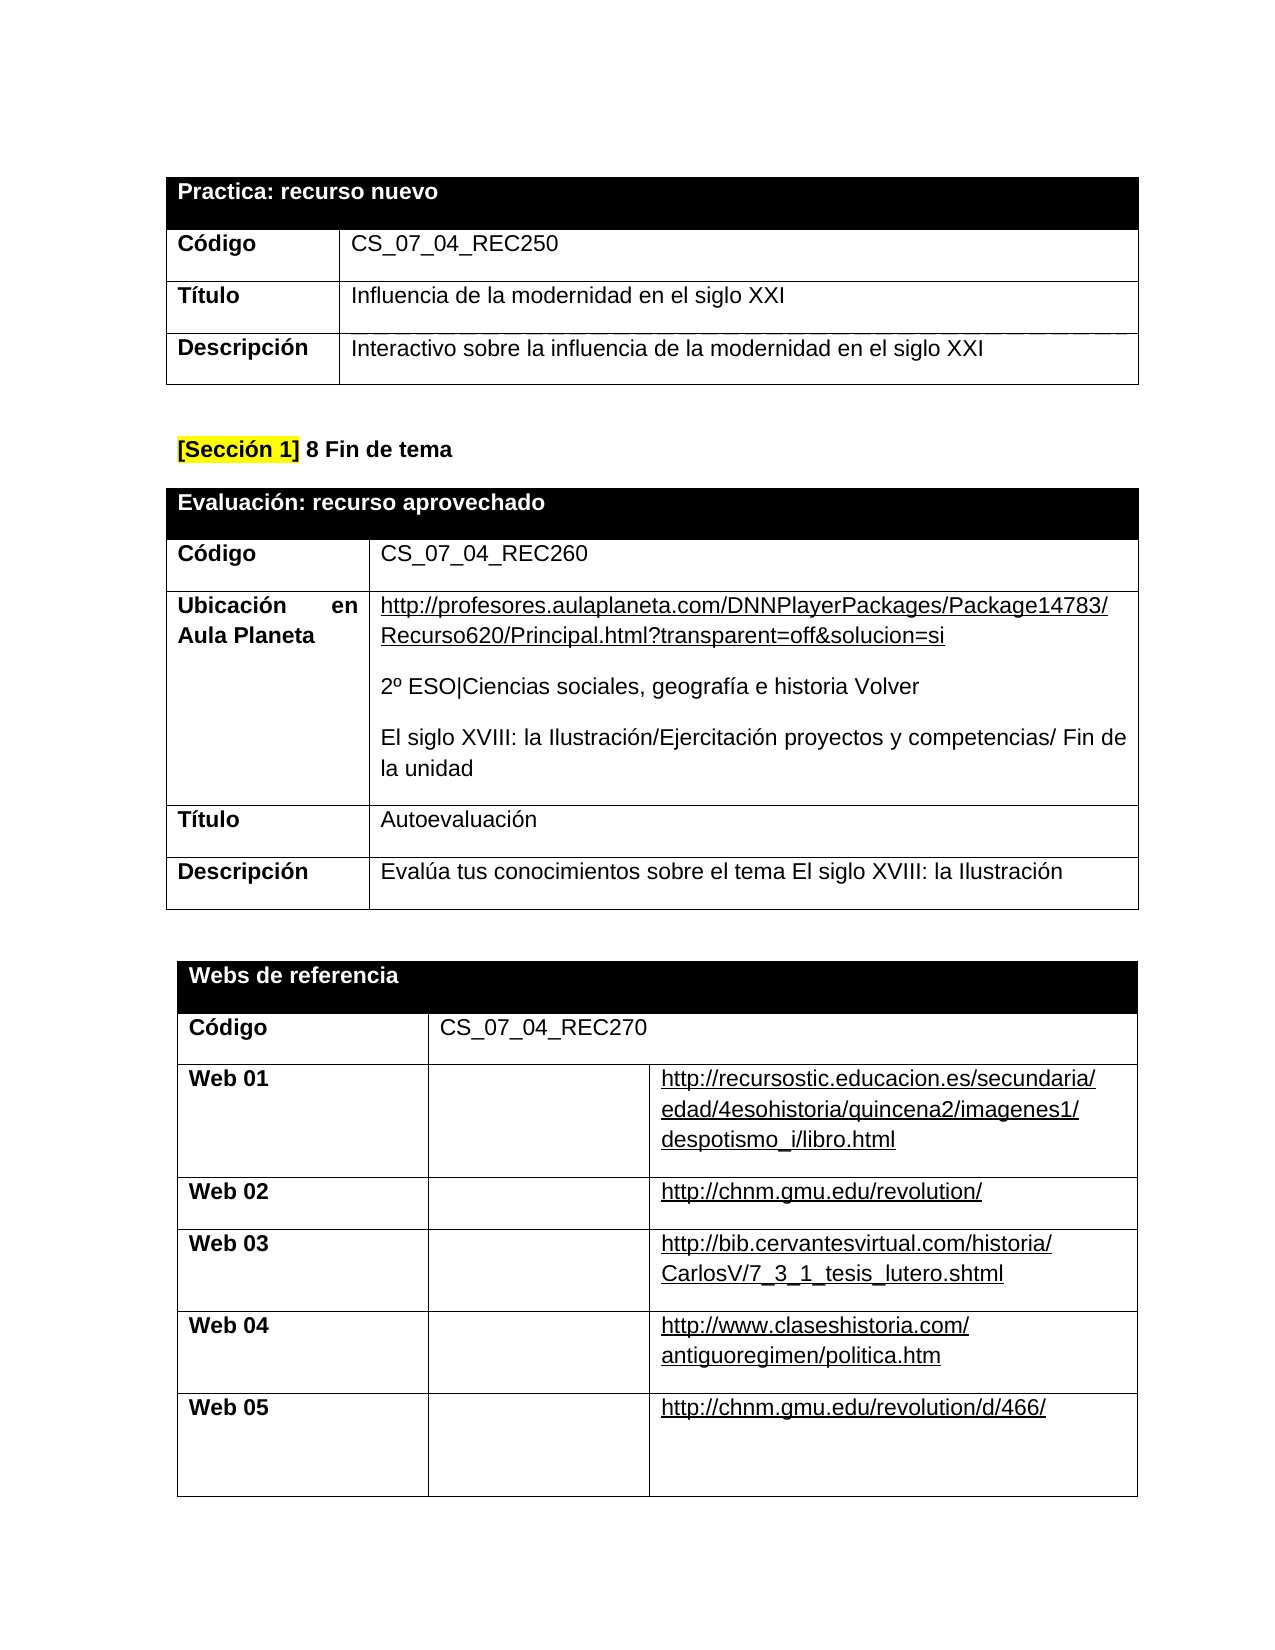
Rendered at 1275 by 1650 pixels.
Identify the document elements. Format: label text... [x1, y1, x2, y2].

table_cell http://chnm.gmu.edu/revolution/ [650, 1178, 1137, 1229]
table_cell [429, 1312, 649, 1393]
table_cell Código [167, 230, 339, 281]
table_cell Influencia de la modernidad en el siglo XXI [340, 282, 1138, 332]
table_cell Web 05 [178, 1394, 428, 1496]
table_header Practica: recurso nuevo [167, 178, 1138, 229]
text [Sección 1] 8 Fin de tema [299, 436, 1127, 463]
table_cell Web 03 [178, 1230, 428, 1311]
table_cell Autoevaluación [370, 806, 1138, 857]
table_cell http://recursostic.educacion.es/secundaria/edad/4esohistoria/quincena2/imagenes1/despotismo_i/libro.html [650, 1065, 1137, 1177]
table_cell CS_07_04_REC250 [340, 230, 1138, 281]
table_cell CS_07_04_REC260 [370, 540, 1138, 591]
table_cell [429, 1394, 649, 1496]
table_cell Interactivo sobre la influencia de la modernidad en el siglo XXI [340, 334, 1138, 384]
table_cell Descripción [167, 858, 369, 909]
table_cell Web 01 [178, 1065, 428, 1177]
table_cell [429, 1178, 649, 1229]
table_header Webs de referencia [178, 962, 1137, 1013]
table_header Evaluación: recurso aprovechado [167, 489, 1138, 539]
table_cell Código [167, 540, 369, 591]
table_cell http://chnm.gmu.edu/revolution/d/466/ [650, 1394, 1137, 1496]
table_cell CS_07_04_REC270 [429, 1014, 1137, 1064]
table_cell Evalúa tus conocimientos sobre el tema El siglo XVIII: la Ilustración [370, 858, 1138, 909]
table_cell Ubicación en Aula Planeta [167, 592, 369, 805]
table_cell Descripción [167, 334, 339, 384]
table_cell Título [167, 282, 339, 332]
table_cell http://www.claseshistoria.com/antiguoregimen/politica.htm [650, 1312, 1137, 1393]
table_cell [429, 1230, 649, 1311]
table_cell Código [178, 1014, 428, 1064]
table_cell http://profesores.aulaplaneta.com/DNNPlayerPackages/Package14783/Recurso620/Principal.html?transparent=off&solucion=si 2º ESO|Ciencias sociales, geografía e historia Volver El siglo XVIII: la Ilustración/Ejercitación proyectos y competencias/ Fin de la unidad [370, 592, 1138, 805]
table_cell Web 04 [178, 1312, 428, 1393]
table_cell [429, 1065, 649, 1177]
table_cell Título [167, 806, 369, 857]
table_cell Web 02 [178, 1178, 428, 1229]
table_cell http://bib.cervantesvirtual.com/historia/CarlosV/7_3_1_tesis_lutero.shtml [650, 1230, 1137, 1311]
